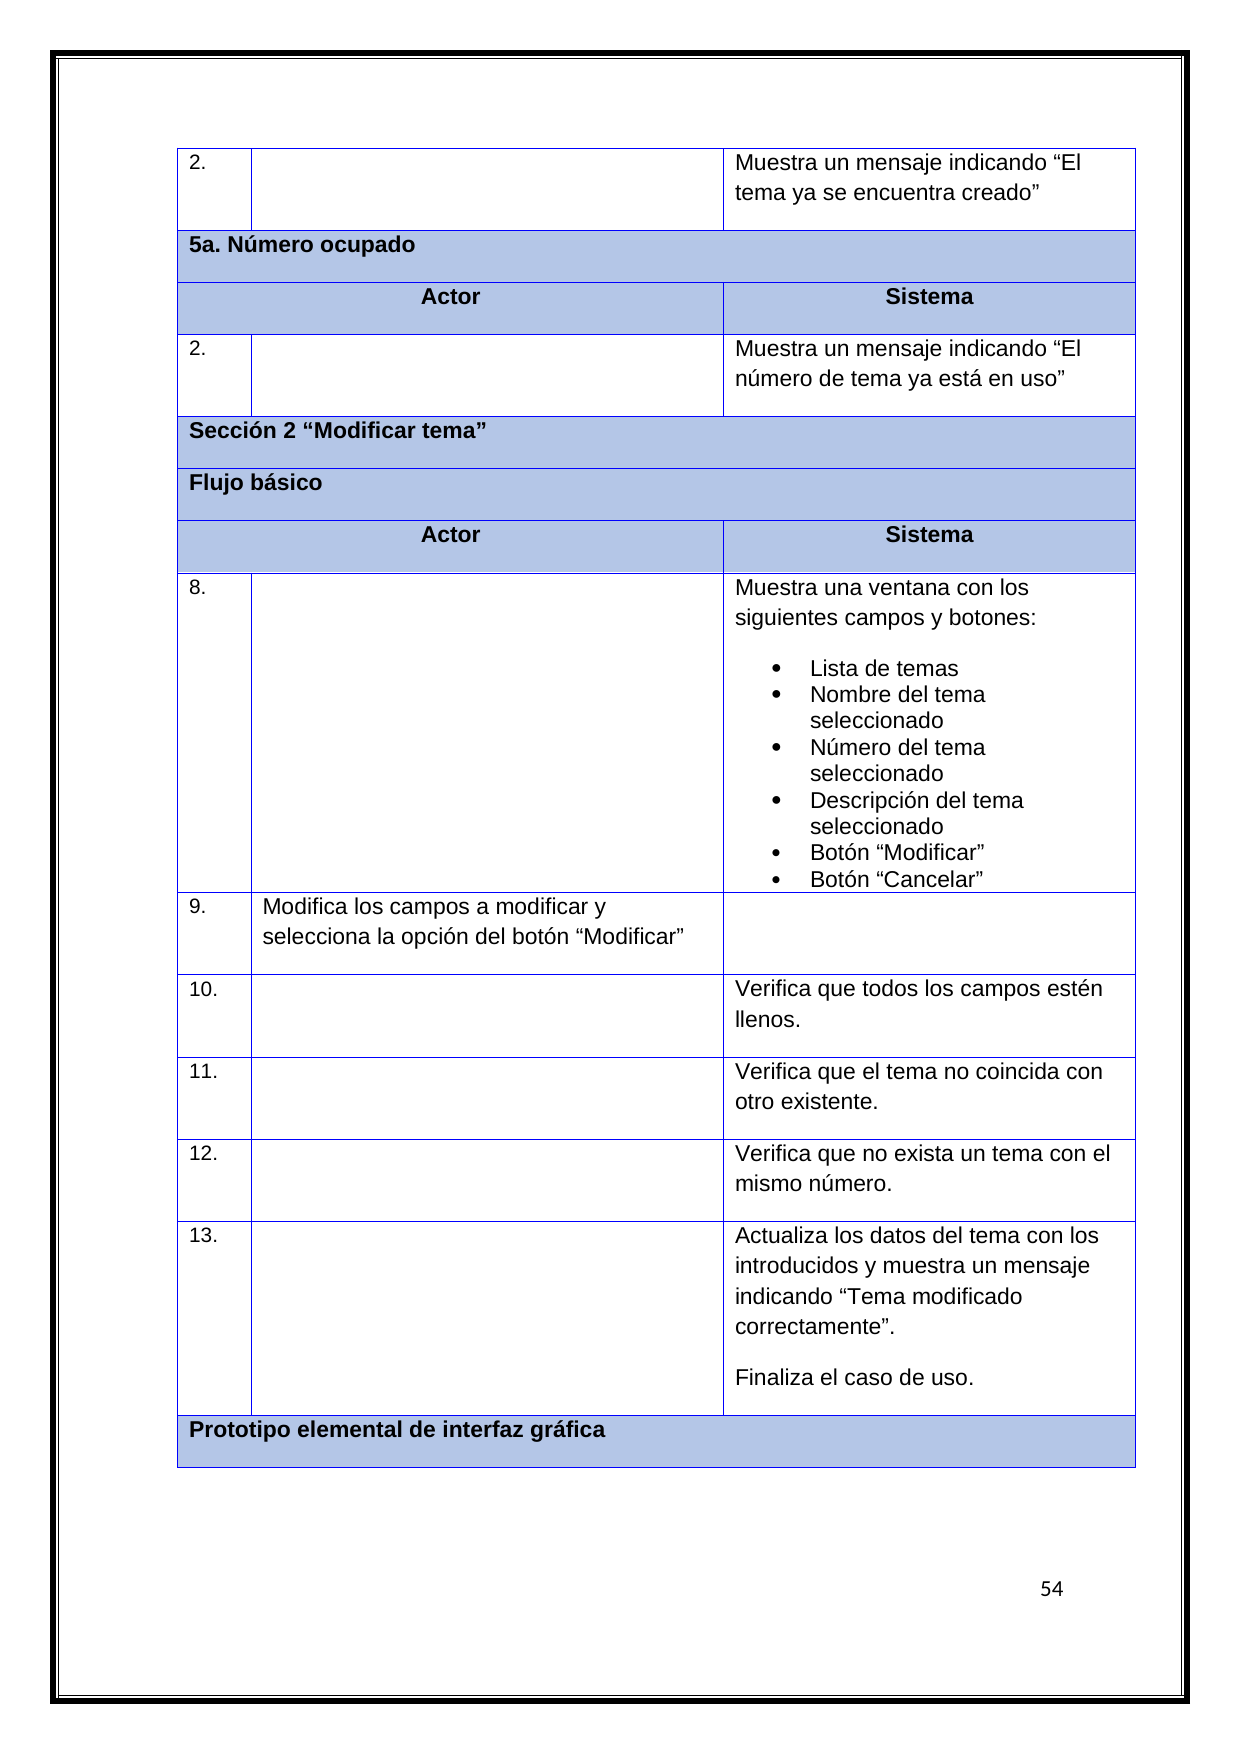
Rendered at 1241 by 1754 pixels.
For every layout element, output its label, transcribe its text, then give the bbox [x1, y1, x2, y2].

table_cell [252, 1222, 723, 1415]
table_cell [178, 149, 251, 230]
table_cell [252, 1140, 723, 1221]
table_cell [252, 574, 723, 892]
table_cell Actor [178, 283, 723, 334]
table_cell Actor [178, 521, 723, 572]
table_cell [178, 574, 251, 892]
table_cell [724, 893, 1135, 974]
table_cell [178, 1058, 251, 1139]
table_cell [252, 1058, 723, 1139]
table_cell 5a. Número ocupado [178, 231, 1135, 282]
table_cell [178, 975, 251, 1057]
table_cell [252, 335, 723, 416]
table_cell Verifica que no exista un tema con el mismo número. [724, 1140, 1135, 1221]
table_cell Prototipo elemental de interfaz gráfica [178, 1416, 1135, 1467]
table_cell Sistema [724, 283, 1135, 334]
table_cell Flujo básico [178, 469, 1135, 520]
table_cell [252, 975, 723, 1057]
table_cell Actualiza los datos del tema con los introducidos y muestra un mensaje indicando “Tema modificado correctamente”. Finaliza el caso de uso. [724, 1222, 1135, 1415]
table_cell Modifica los campos a modificar y selecciona la opción del botón “Modificar” [252, 893, 723, 974]
table_cell Muestra una ventana con los siguientes campos y botones: Lista de temas Nombre del tema seleccionado Número del tema seleccionado Descripción del tema seleccionado Botón “Modificar” Botón “Cancelar” [724, 574, 1135, 892]
table_cell Sistema [724, 521, 1135, 572]
table_cell [252, 149, 723, 230]
table_cell [178, 1222, 251, 1415]
table_cell [178, 335, 251, 416]
table_cell Muestra un mensaje indicando “El número de tema ya está en uso” [724, 335, 1135, 416]
table_cell [178, 893, 251, 974]
table_cell Muestra un mensaje indicando “El tema ya se encuentra creado” [724, 149, 1135, 230]
table_cell Sección 2 “Modificar tema” [178, 417, 1135, 468]
table_cell Verifica que el tema no coincida con otro existente. [724, 1058, 1135, 1139]
table_cell [178, 1140, 251, 1221]
table_cell Verifica que todos los campos estén llenos. [724, 975, 1135, 1057]
